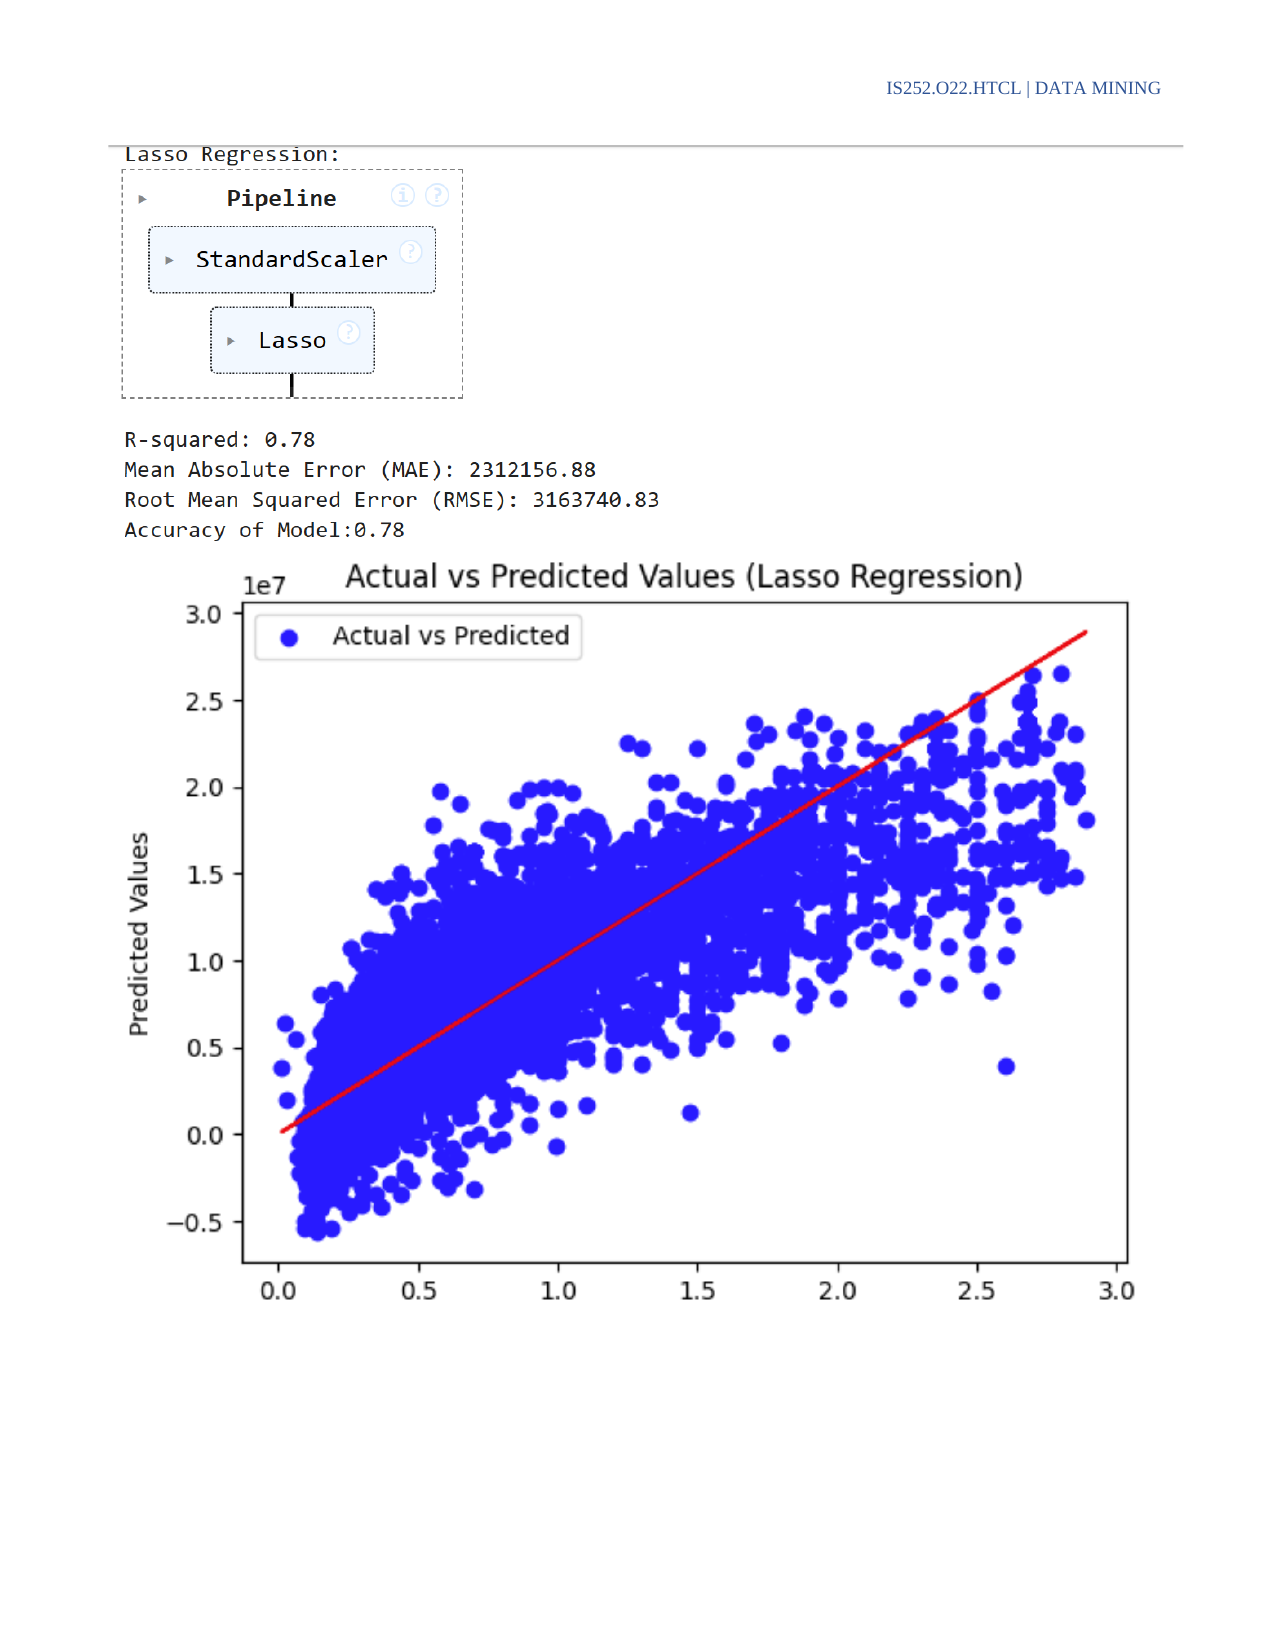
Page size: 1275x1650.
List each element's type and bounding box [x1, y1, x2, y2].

picture [108, 143, 1184, 1304]
